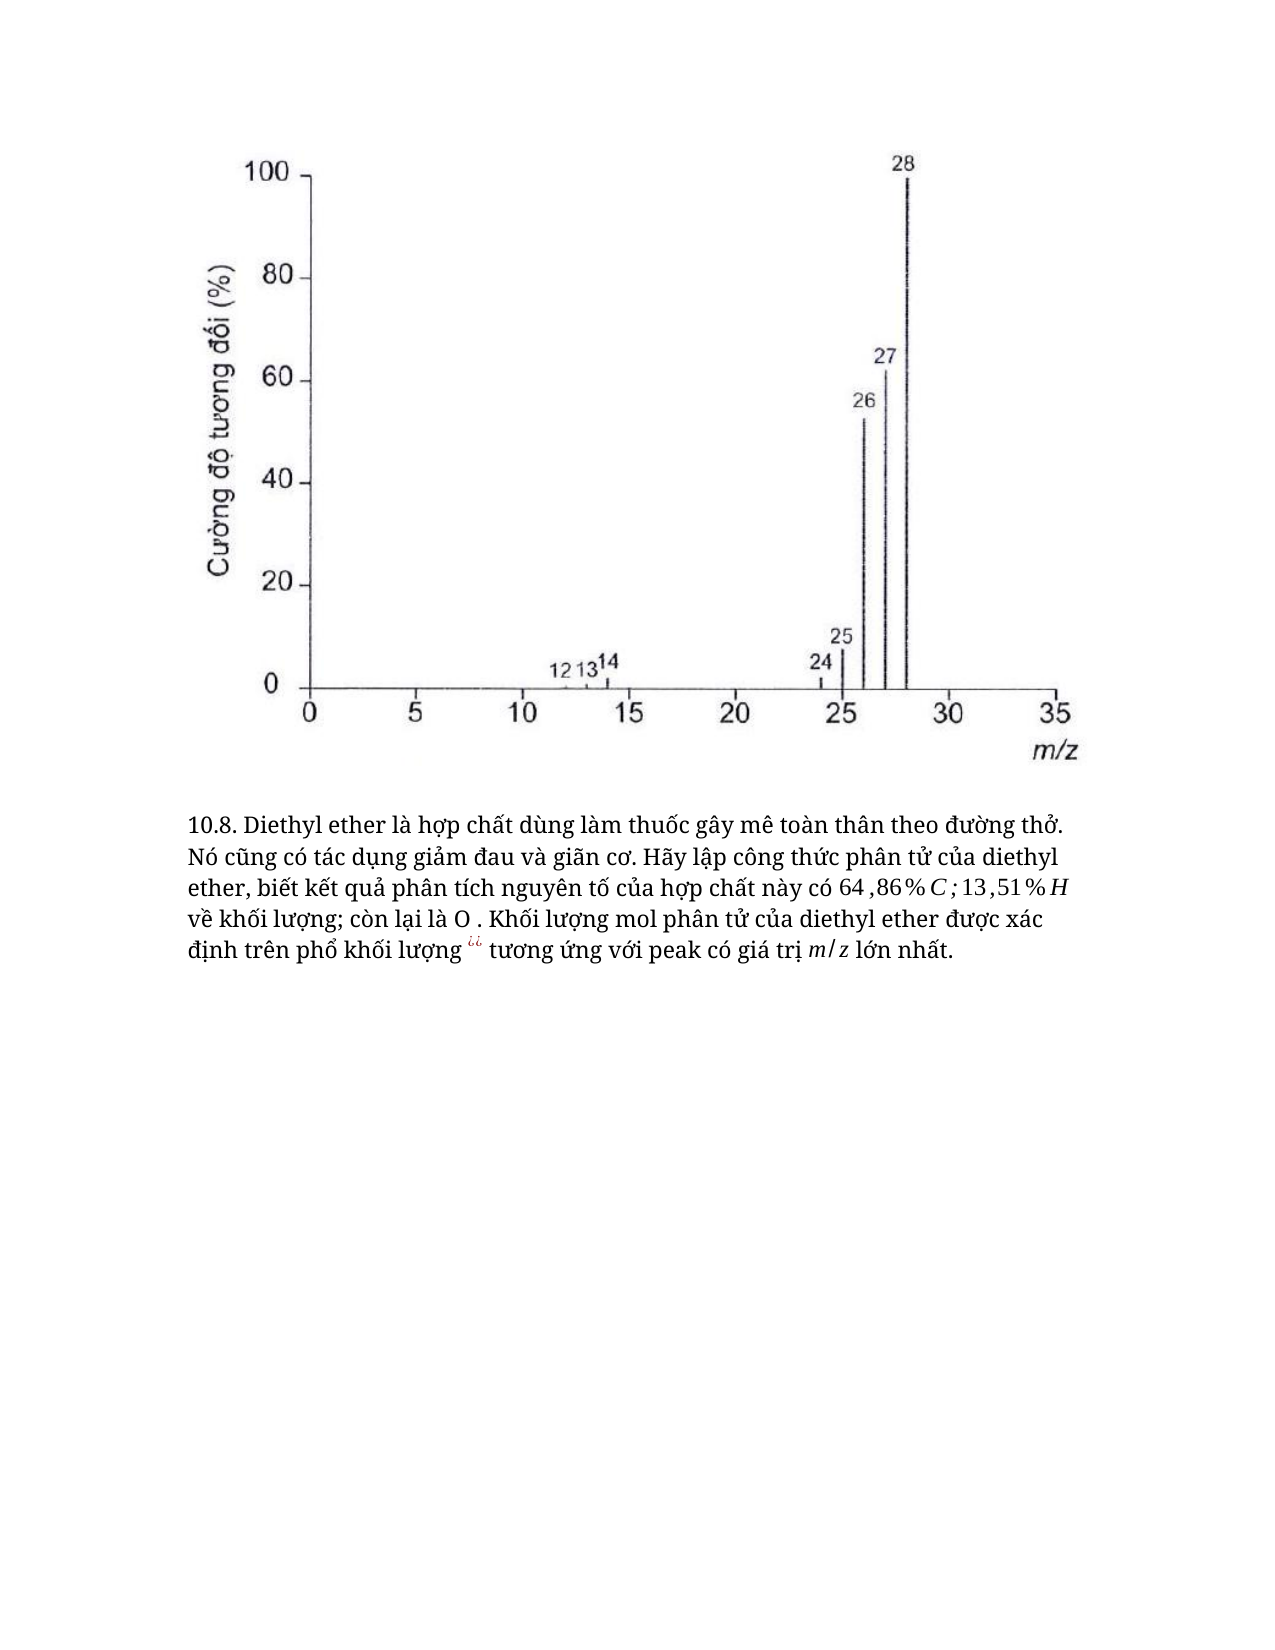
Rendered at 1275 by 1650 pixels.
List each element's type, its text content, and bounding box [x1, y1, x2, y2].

text 10.8. Diethyl ether là hợp chất dùng làm thuốc gây mê toàn thân theo đường thở. Nó cũng có tác dụng giảm đau và giãn cơ. Hãy lập công thức phân tử của diethyl ether, biết kết quả phân tích nguyên tố của hợp chất này có về khối lượng; còn lại là O . Khối lượng mol phân tử của diethyl ether được xác định trên phổ khối lượng tương ứng với peak có giá trị lớn nhất. [187, 778, 1087, 997]
picture [187, 150, 1088, 766]
